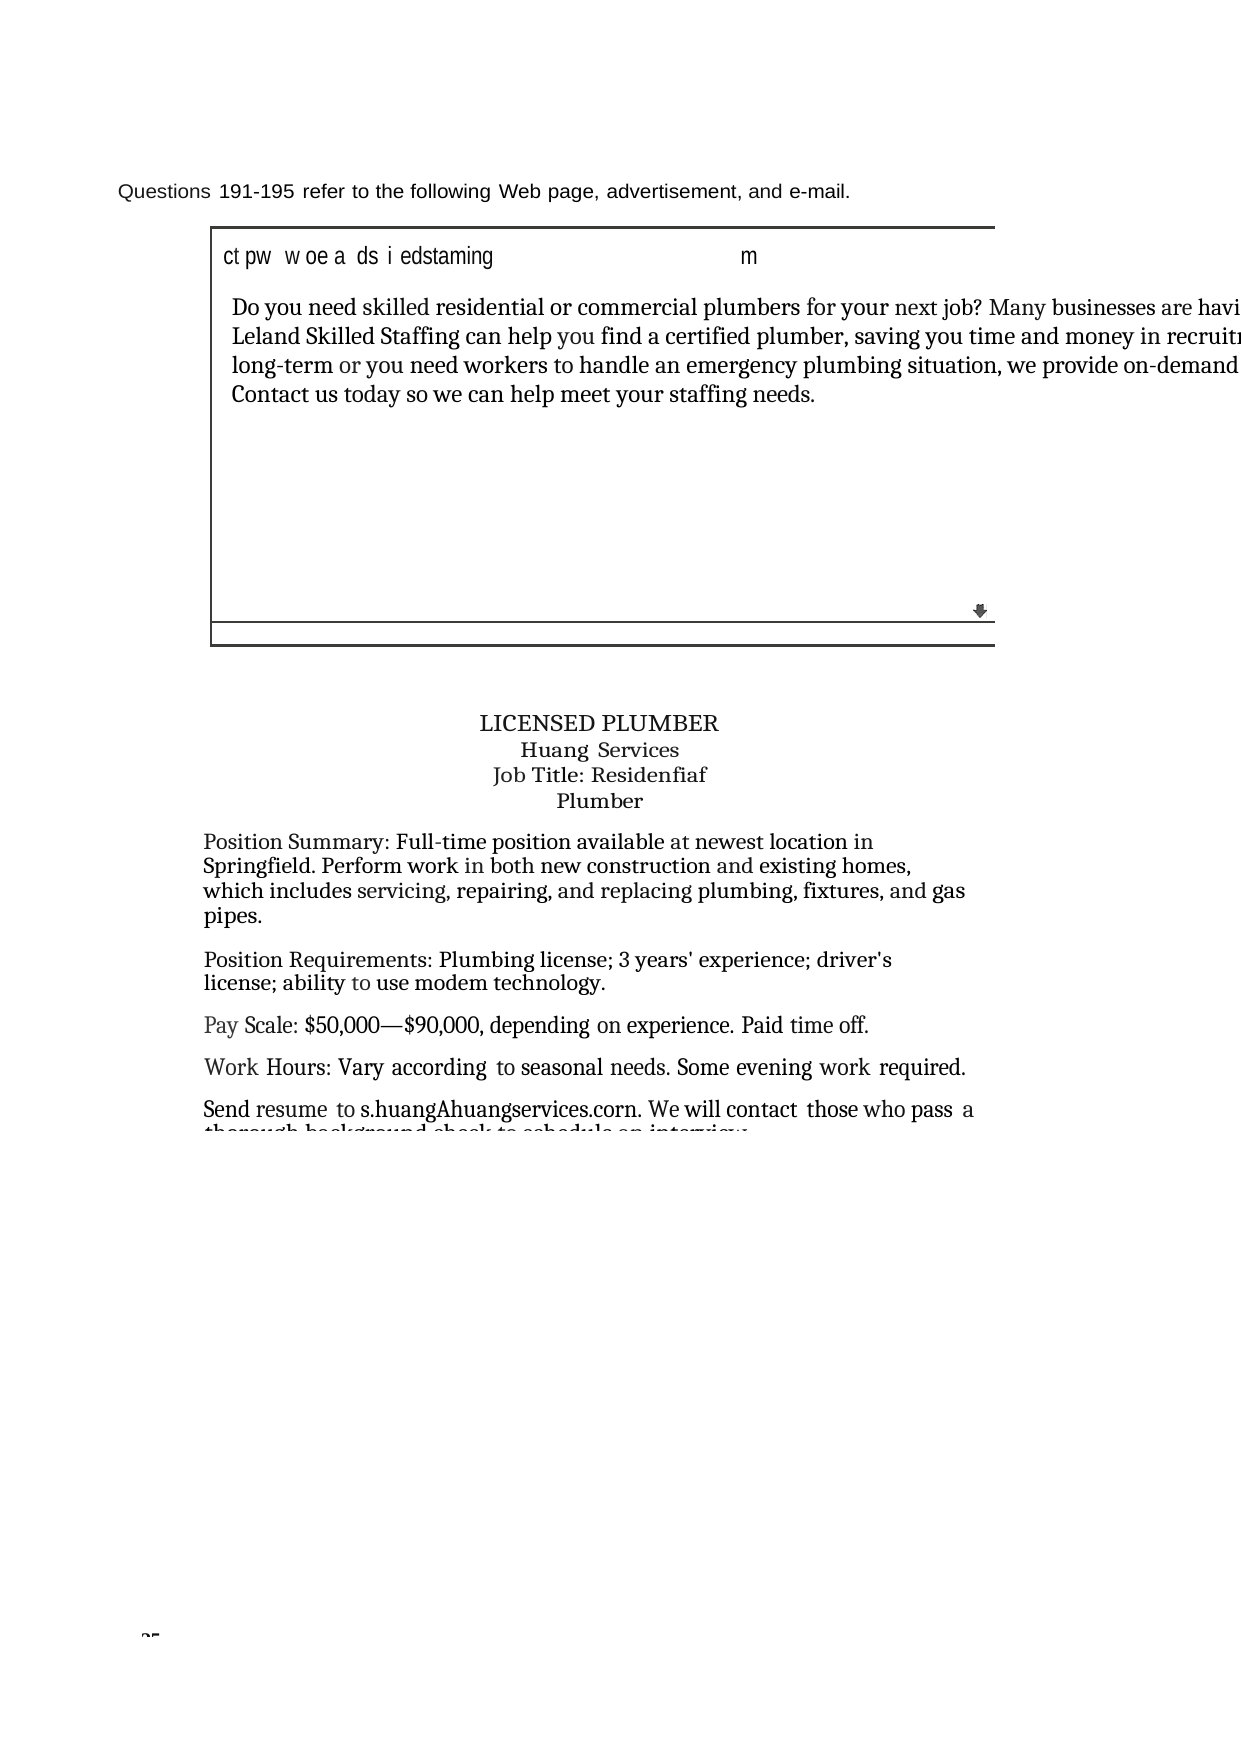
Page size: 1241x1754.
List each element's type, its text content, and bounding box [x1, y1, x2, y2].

text Questions 191-195 refer to the following Web page, advertisement, and e-mail. [118, 180, 1240, 203]
picture [973, 604, 987, 618]
